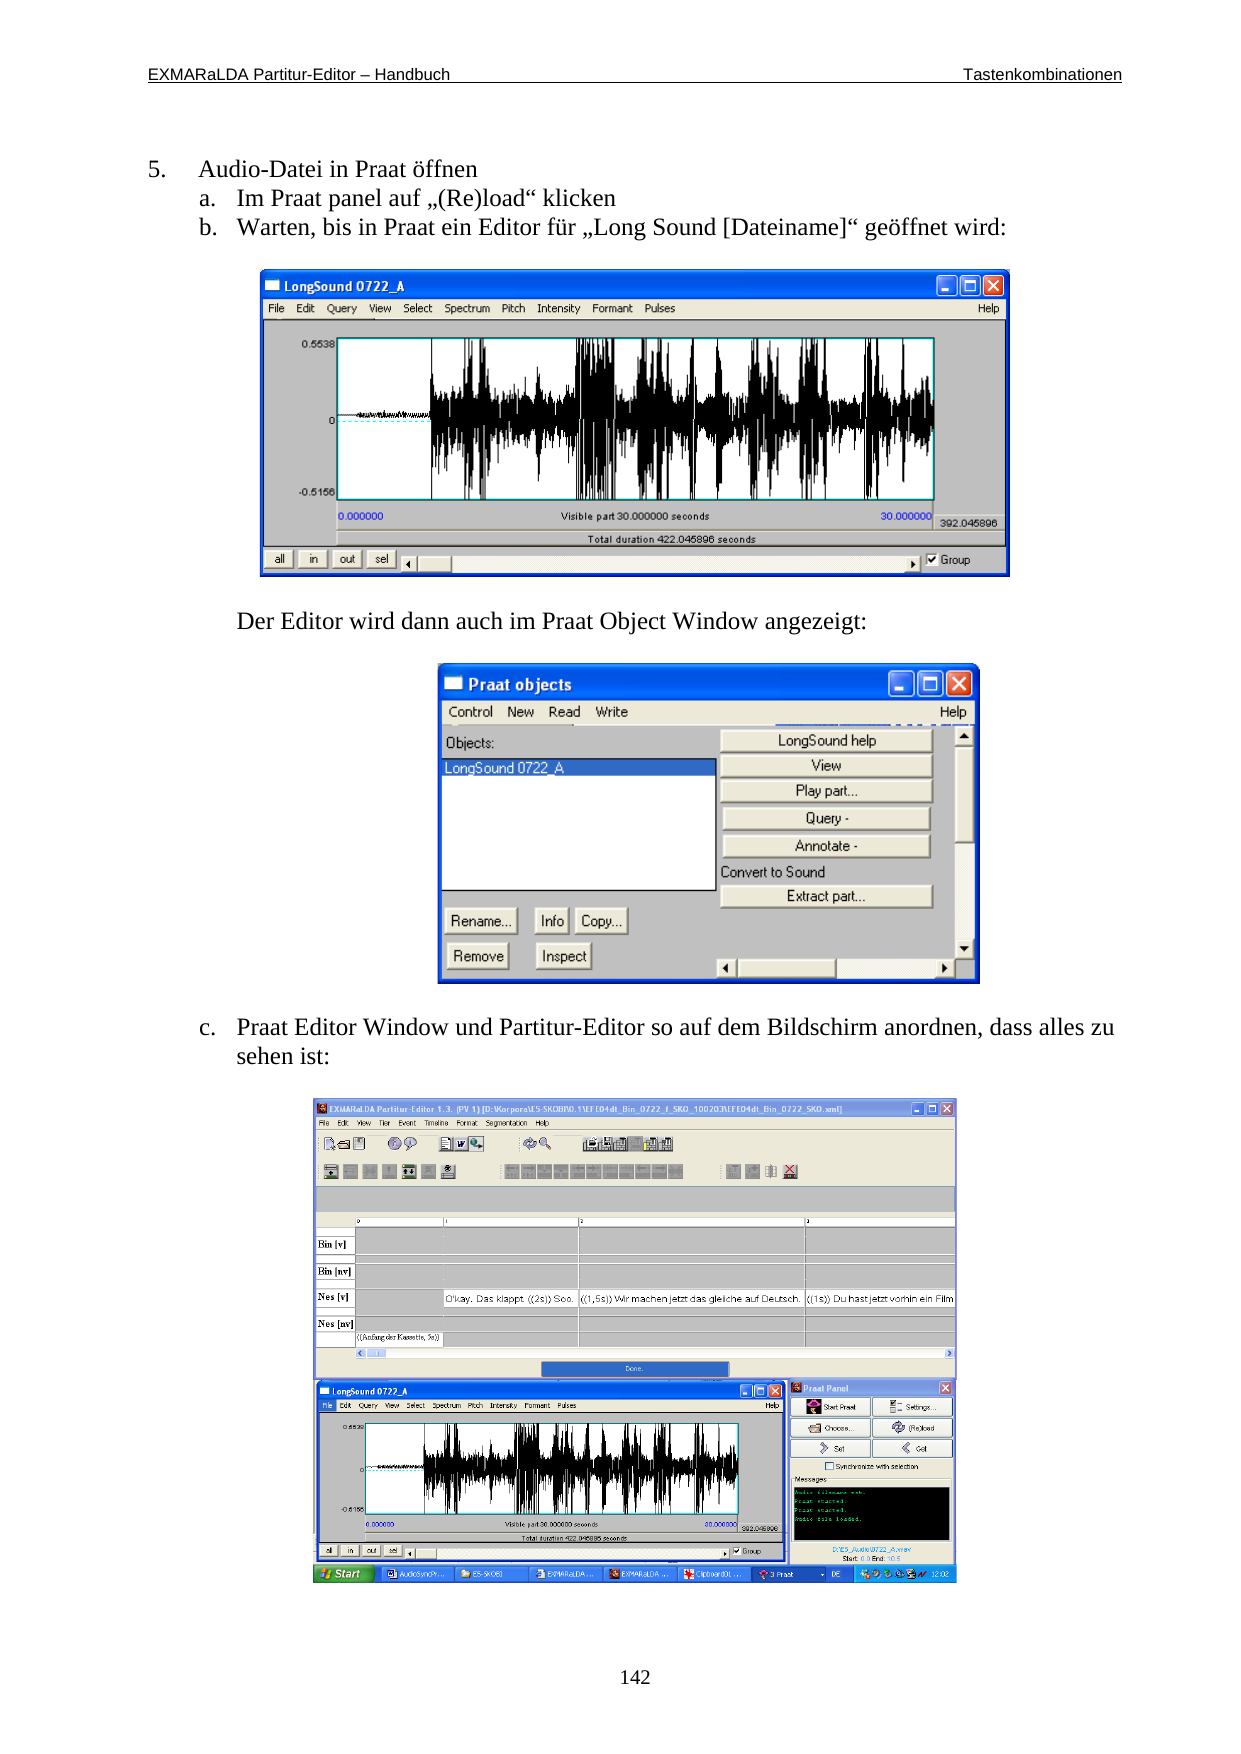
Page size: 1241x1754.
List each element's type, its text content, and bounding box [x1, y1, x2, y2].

list Warten, bis in Praat ein Editor für „Long Sound [Dateiname]“ geöffnet wird: [199, 212, 1122, 241]
list Im Praat panel auf „(Re)load“ klicken [199, 183, 1122, 212]
text Der Editor wird dann auch im Praat Object Window angezeigt: [236, 606, 1122, 634]
picture [313, 1098, 957, 1583]
text Audio-Datei in Praat öffnen [148, 154, 1122, 183]
picture [437, 663, 980, 984]
picture [259, 269, 1010, 577]
list Praat Editor Window und Partitur-Editor so auf dem Bildschirm anordnen, dass alles zu sehen ist: [199, 1012, 1122, 1070]
